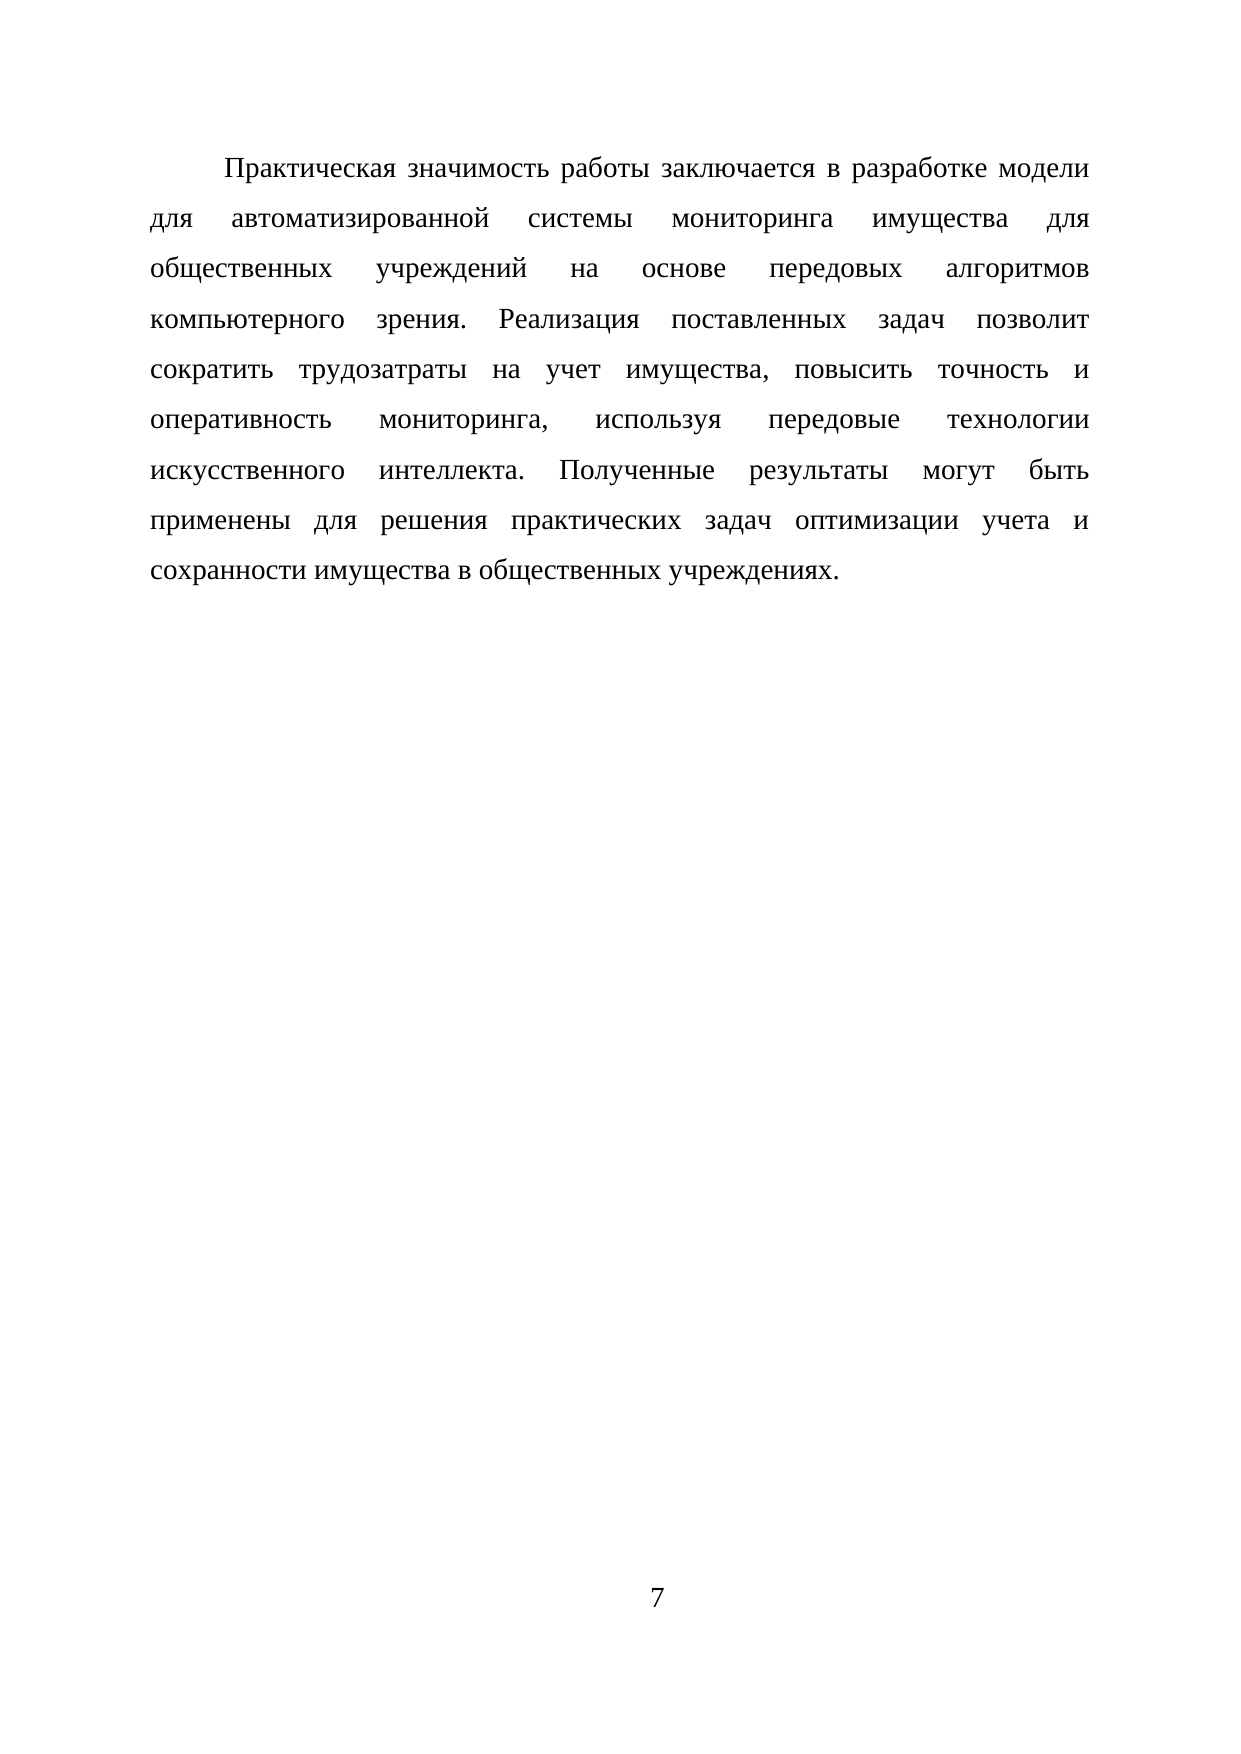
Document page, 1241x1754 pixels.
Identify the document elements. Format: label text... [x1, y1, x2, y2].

text Практическая значимость работы заключается в разработке модели для автоматизированной системы мониторинга имущества для общественных учреждений на основе передовых алгоритмов компьютерного зрения. Реализация поставленных задач позволит сократить трудозатраты на учет имущества, повысить точность и оперативность мониторинга, используя передовые технологии искусственного интеллекта. Полученные результаты могут быть применены для решения практических задач оптимизации учета и сохранности имущества в общественных учреждениях. [150, 150, 1090, 586]
